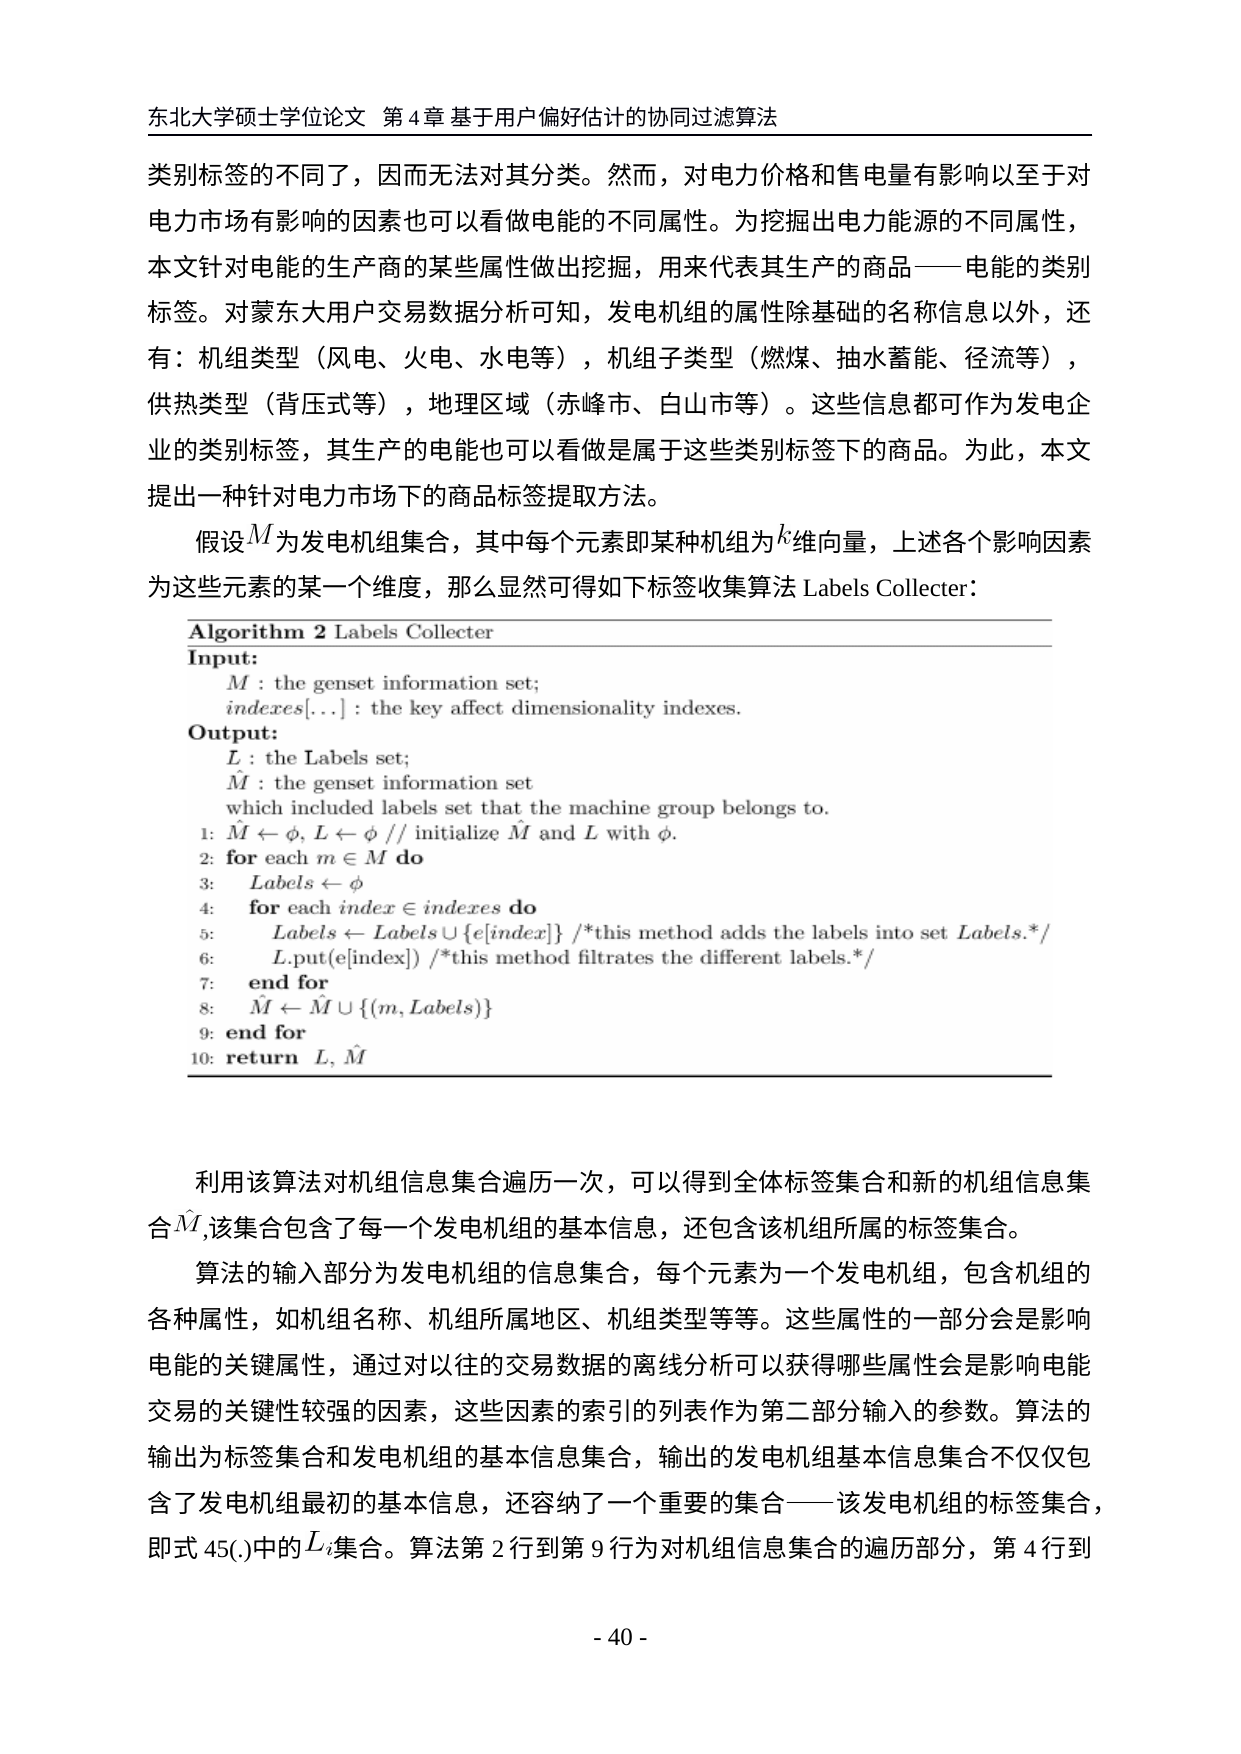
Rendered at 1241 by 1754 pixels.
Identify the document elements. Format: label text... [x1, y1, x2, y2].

text 利用该算法对机组信息集合遍历一次，可以得到全体标签集合和新的机组信息集合,该集合包含了每一个发电机组的基本信息，还包含该机组所属的标签集合。 [148, 1154, 1092, 1246]
text 假设为发电机组集合，其中每个元素即某种机组为维向量，上述各个影响因素为这些元素的某一个维度，那么显然可得如下标签收集算法Labels Collecter： [148, 514, 1092, 606]
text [148, 148, 1092, 514]
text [148, 1246, 1092, 1567]
